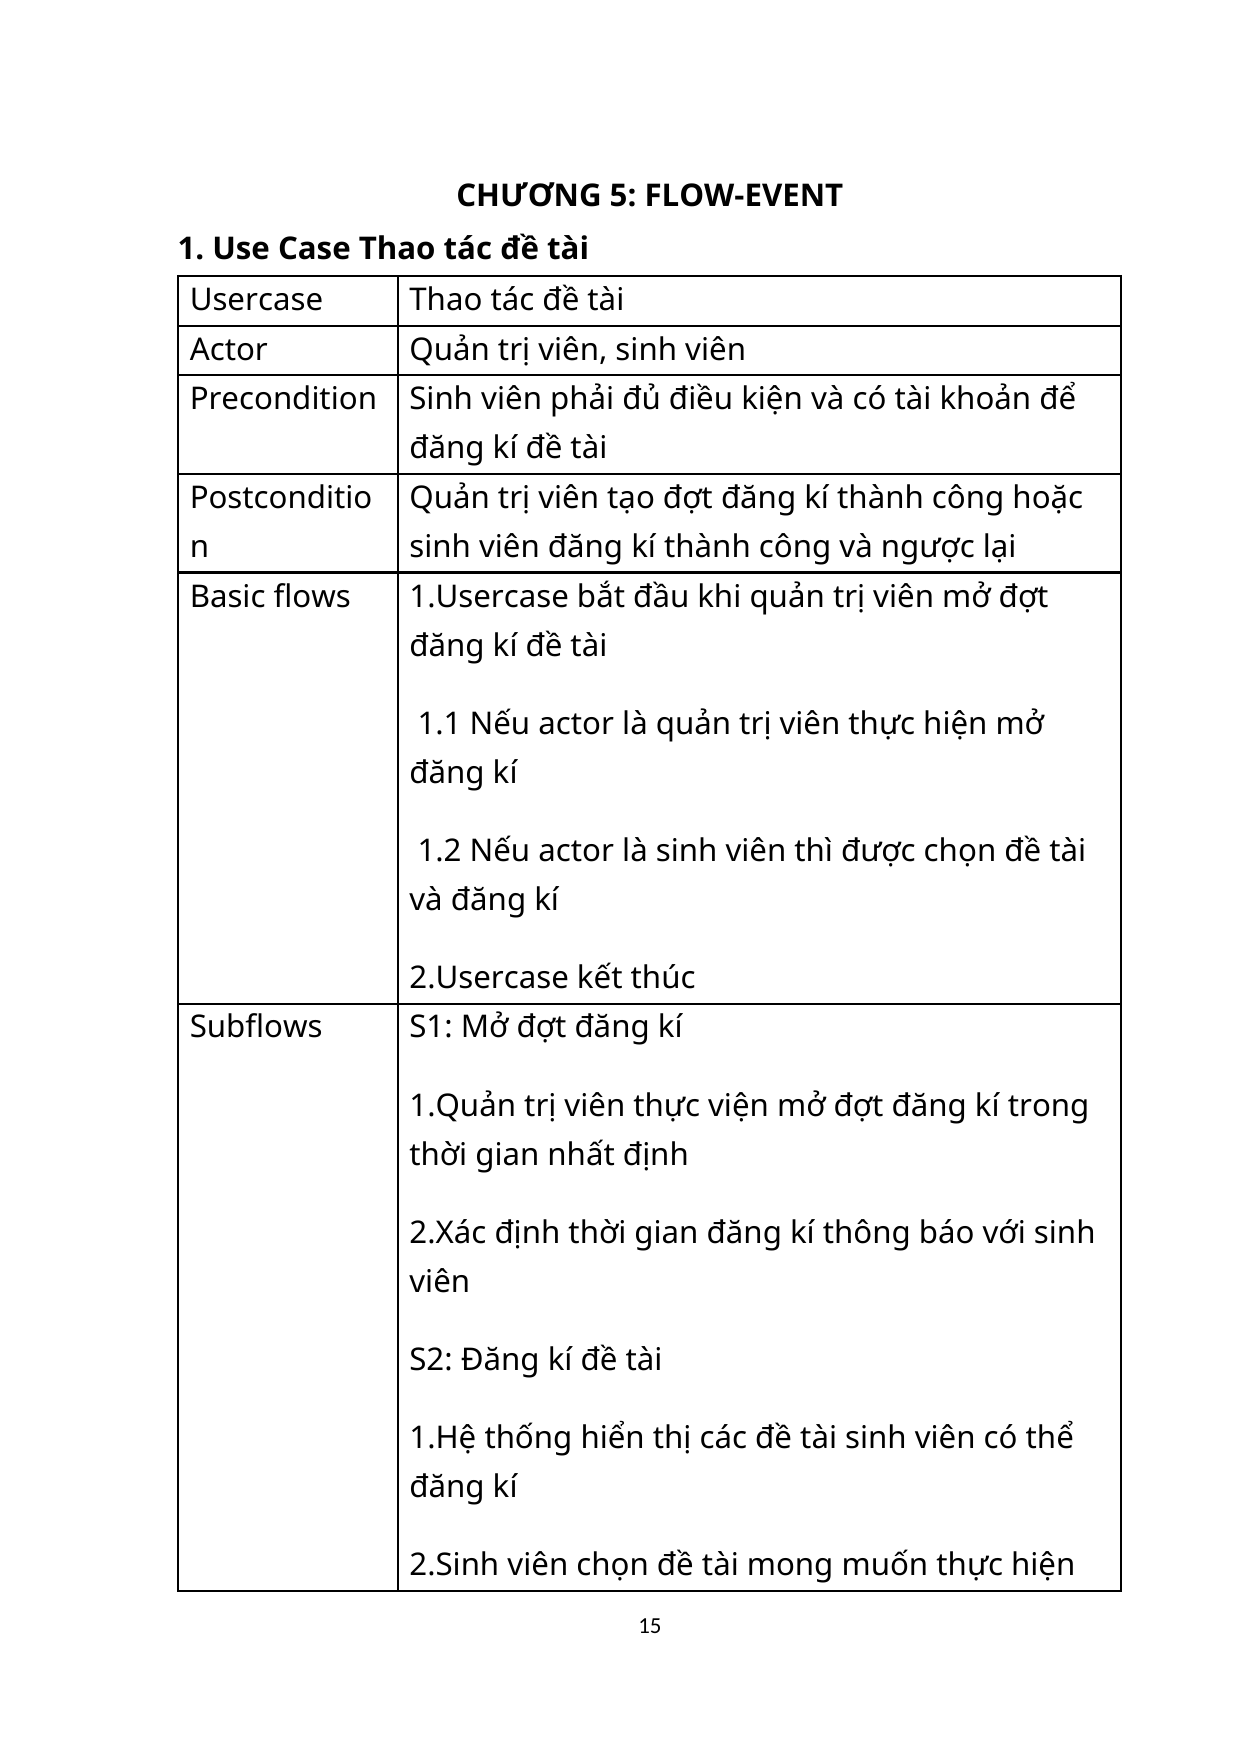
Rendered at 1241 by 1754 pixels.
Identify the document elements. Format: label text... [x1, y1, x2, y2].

table_cell Subflows [179, 1005, 397, 1589]
table_header Thao tác đề tài [399, 277, 1120, 324]
table_cell Precondition [179, 376, 397, 473]
table_cell Actor [179, 327, 397, 374]
table_header Usercase [179, 277, 397, 324]
subtitle CHƯƠNG 5: FLOW-EVENT [177, 173, 1122, 215]
table_cell Sinh viên phải đủ điều kiện và có tài khoản để đăng kí đề tài [399, 376, 1120, 473]
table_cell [399, 1005, 1120, 1589]
table_cell Basic flows [179, 574, 397, 1002]
table_cell Quản trị viên, sinh viên [399, 327, 1120, 374]
table_cell Postcondition [179, 475, 397, 571]
table_cell Quản trị viên tạo đợt đăng kí thành công hoặc sinh viên đăng kí thành công và ngược lại [399, 475, 1120, 571]
subtitle 1. Use Case Thao tác đề tài [177, 226, 1122, 268]
table_cell 1.Usercase bắt đầu khi quản trị viên mở đợt đăng kí đề tài 1.1 Nếu actor là quản trị viên thực hiện mở đăng kí 1.2 Nếu actor là sinh viên thì được chọn đề tài và đăng kí 2.Usercase kết thúc [399, 574, 1120, 1002]
